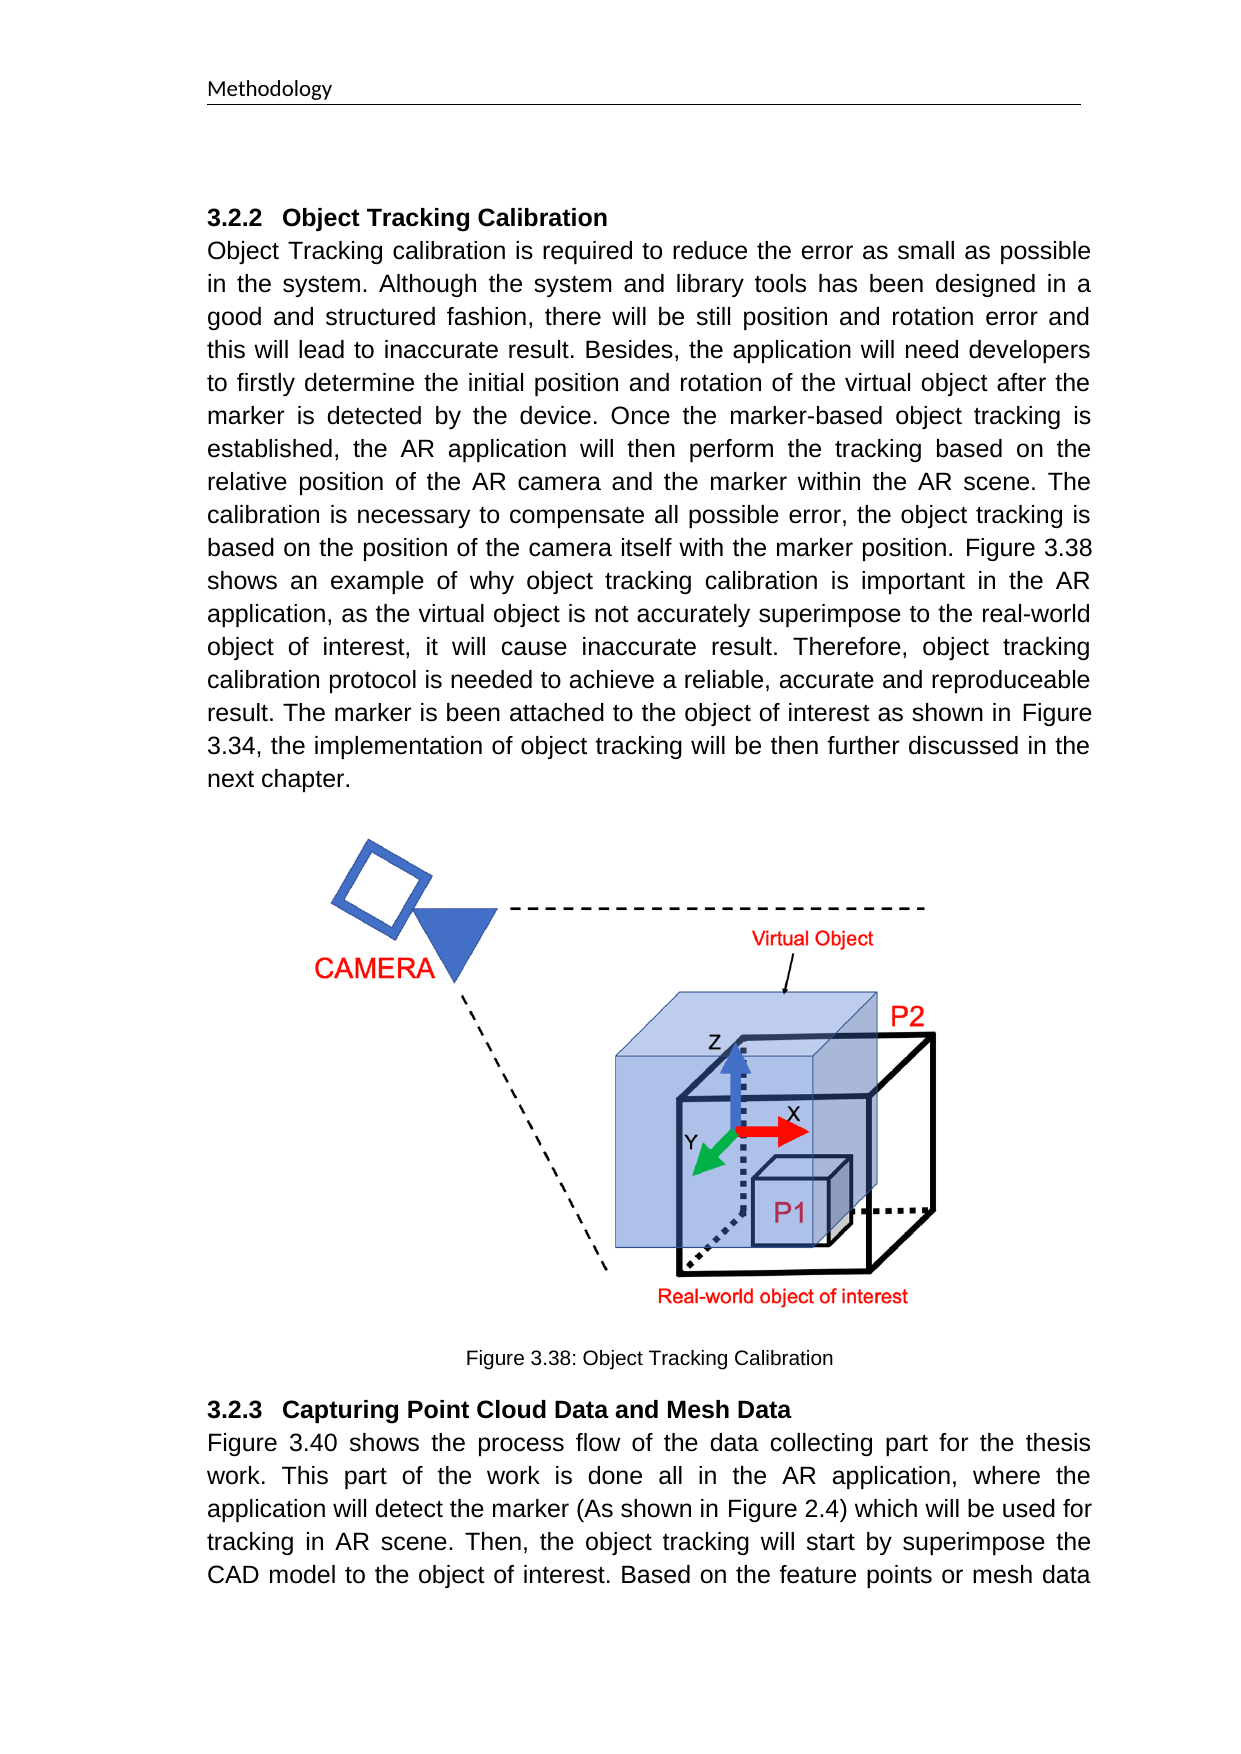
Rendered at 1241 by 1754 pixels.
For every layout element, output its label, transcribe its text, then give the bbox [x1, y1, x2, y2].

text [207, 1428, 1092, 1589]
picture [290, 818, 1009, 1322]
subtitle Capturing Point Cloud Data and Mesh Data [207, 1395, 1092, 1424]
subtitle Object Tracking Calibration [207, 203, 1092, 232]
